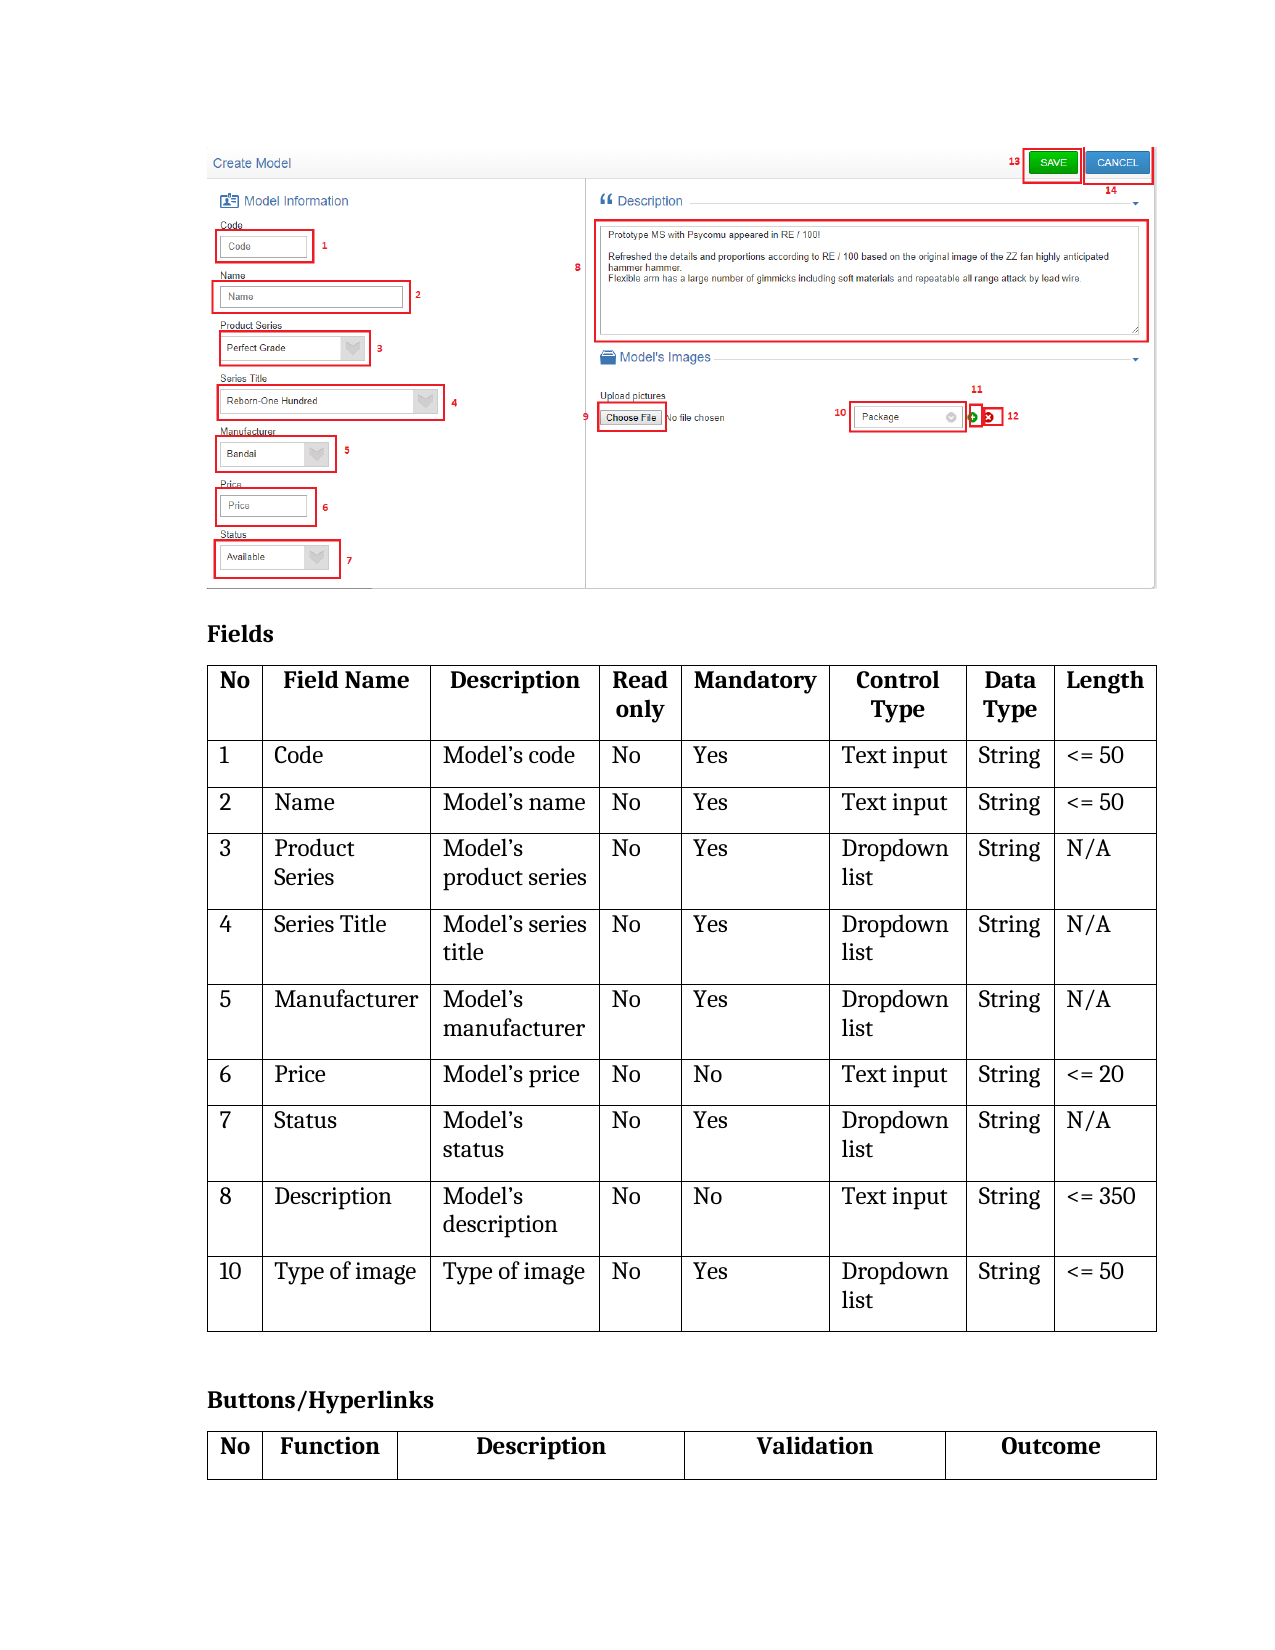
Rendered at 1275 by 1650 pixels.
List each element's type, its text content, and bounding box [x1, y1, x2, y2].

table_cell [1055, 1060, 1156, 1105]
table_header Control Type [830, 666, 966, 740]
table_cell String [967, 788, 1054, 833]
table_cell Text input [830, 741, 966, 787]
table_cell N/A [1055, 910, 1156, 984]
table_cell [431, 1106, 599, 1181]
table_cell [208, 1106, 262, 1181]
table_cell Series Title [263, 910, 430, 984]
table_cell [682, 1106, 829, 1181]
table_cell Manufacturer [263, 985, 430, 1059]
table_cell String [967, 834, 1054, 908]
table_cell String [967, 985, 1054, 1059]
table_cell No [600, 910, 681, 984]
table_cell Name [263, 788, 430, 833]
table_cell Text input [830, 788, 966, 833]
table_cell 2 [208, 788, 262, 833]
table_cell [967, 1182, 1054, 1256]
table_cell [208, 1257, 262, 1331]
table_cell <= 50 [1055, 788, 1156, 833]
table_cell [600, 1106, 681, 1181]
table_header Read only [600, 666, 681, 740]
table_cell Model’s code [431, 741, 599, 787]
text Buttons/Hyperlinks [207, 1386, 1157, 1414]
table_header Length [1055, 666, 1156, 740]
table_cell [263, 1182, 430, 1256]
table_cell 3 [208, 834, 262, 908]
table_cell 6 [208, 1060, 262, 1105]
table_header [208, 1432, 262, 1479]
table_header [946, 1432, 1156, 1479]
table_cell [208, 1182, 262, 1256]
table_cell Text input [830, 1060, 966, 1105]
table_cell Code [263, 741, 430, 787]
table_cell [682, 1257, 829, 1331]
table_cell Price [263, 1060, 430, 1105]
table_cell Yes [682, 834, 829, 908]
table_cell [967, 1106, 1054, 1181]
table_cell No [682, 1060, 829, 1105]
table_cell N/A [1055, 834, 1156, 908]
table_cell <= 50 [1055, 741, 1156, 787]
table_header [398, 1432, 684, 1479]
table_header Data Type [967, 666, 1054, 740]
table_header Field Name [263, 666, 430, 740]
table_header No [208, 666, 262, 740]
table_cell N/A [1055, 985, 1156, 1059]
table_cell Dropdown list [830, 985, 966, 1059]
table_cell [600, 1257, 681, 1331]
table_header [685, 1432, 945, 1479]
table_cell Model’s price [431, 1060, 599, 1105]
table_cell Yes [682, 985, 829, 1059]
picture [206, 147, 1157, 589]
text Fields [207, 620, 1157, 648]
table_cell No [600, 1060, 681, 1105]
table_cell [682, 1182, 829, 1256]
table_cell Model’s manufacturer [431, 985, 599, 1059]
table_cell String [967, 741, 1054, 787]
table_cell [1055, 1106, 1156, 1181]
table_cell Dropdown list [830, 910, 966, 984]
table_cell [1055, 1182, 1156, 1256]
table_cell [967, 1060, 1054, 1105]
table_cell String [967, 910, 1054, 984]
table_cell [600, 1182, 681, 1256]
table_cell Model’s product series [431, 834, 599, 908]
table_cell Product Series [263, 834, 430, 908]
table_cell 5 [208, 985, 262, 1059]
table_cell Yes [682, 910, 829, 984]
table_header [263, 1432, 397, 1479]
table_cell Yes [682, 741, 829, 787]
table_cell Dropdown list [830, 834, 966, 908]
table_cell Model’s name [431, 788, 599, 833]
table_header Mandatory [682, 666, 829, 740]
table_cell No [600, 834, 681, 908]
table_cell No [600, 788, 681, 833]
table_cell 4 [208, 910, 262, 984]
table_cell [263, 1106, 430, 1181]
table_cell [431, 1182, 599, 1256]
table_cell Yes [682, 788, 829, 833]
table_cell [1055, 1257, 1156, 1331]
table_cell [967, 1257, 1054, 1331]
table_header Description [431, 666, 599, 740]
table_cell No [600, 741, 681, 787]
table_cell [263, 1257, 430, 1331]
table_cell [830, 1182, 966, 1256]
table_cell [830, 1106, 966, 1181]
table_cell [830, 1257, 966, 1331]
table_cell No [600, 985, 681, 1059]
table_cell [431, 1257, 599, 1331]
table_cell 1 [208, 741, 262, 787]
table_cell Model’s series title [431, 910, 599, 984]
